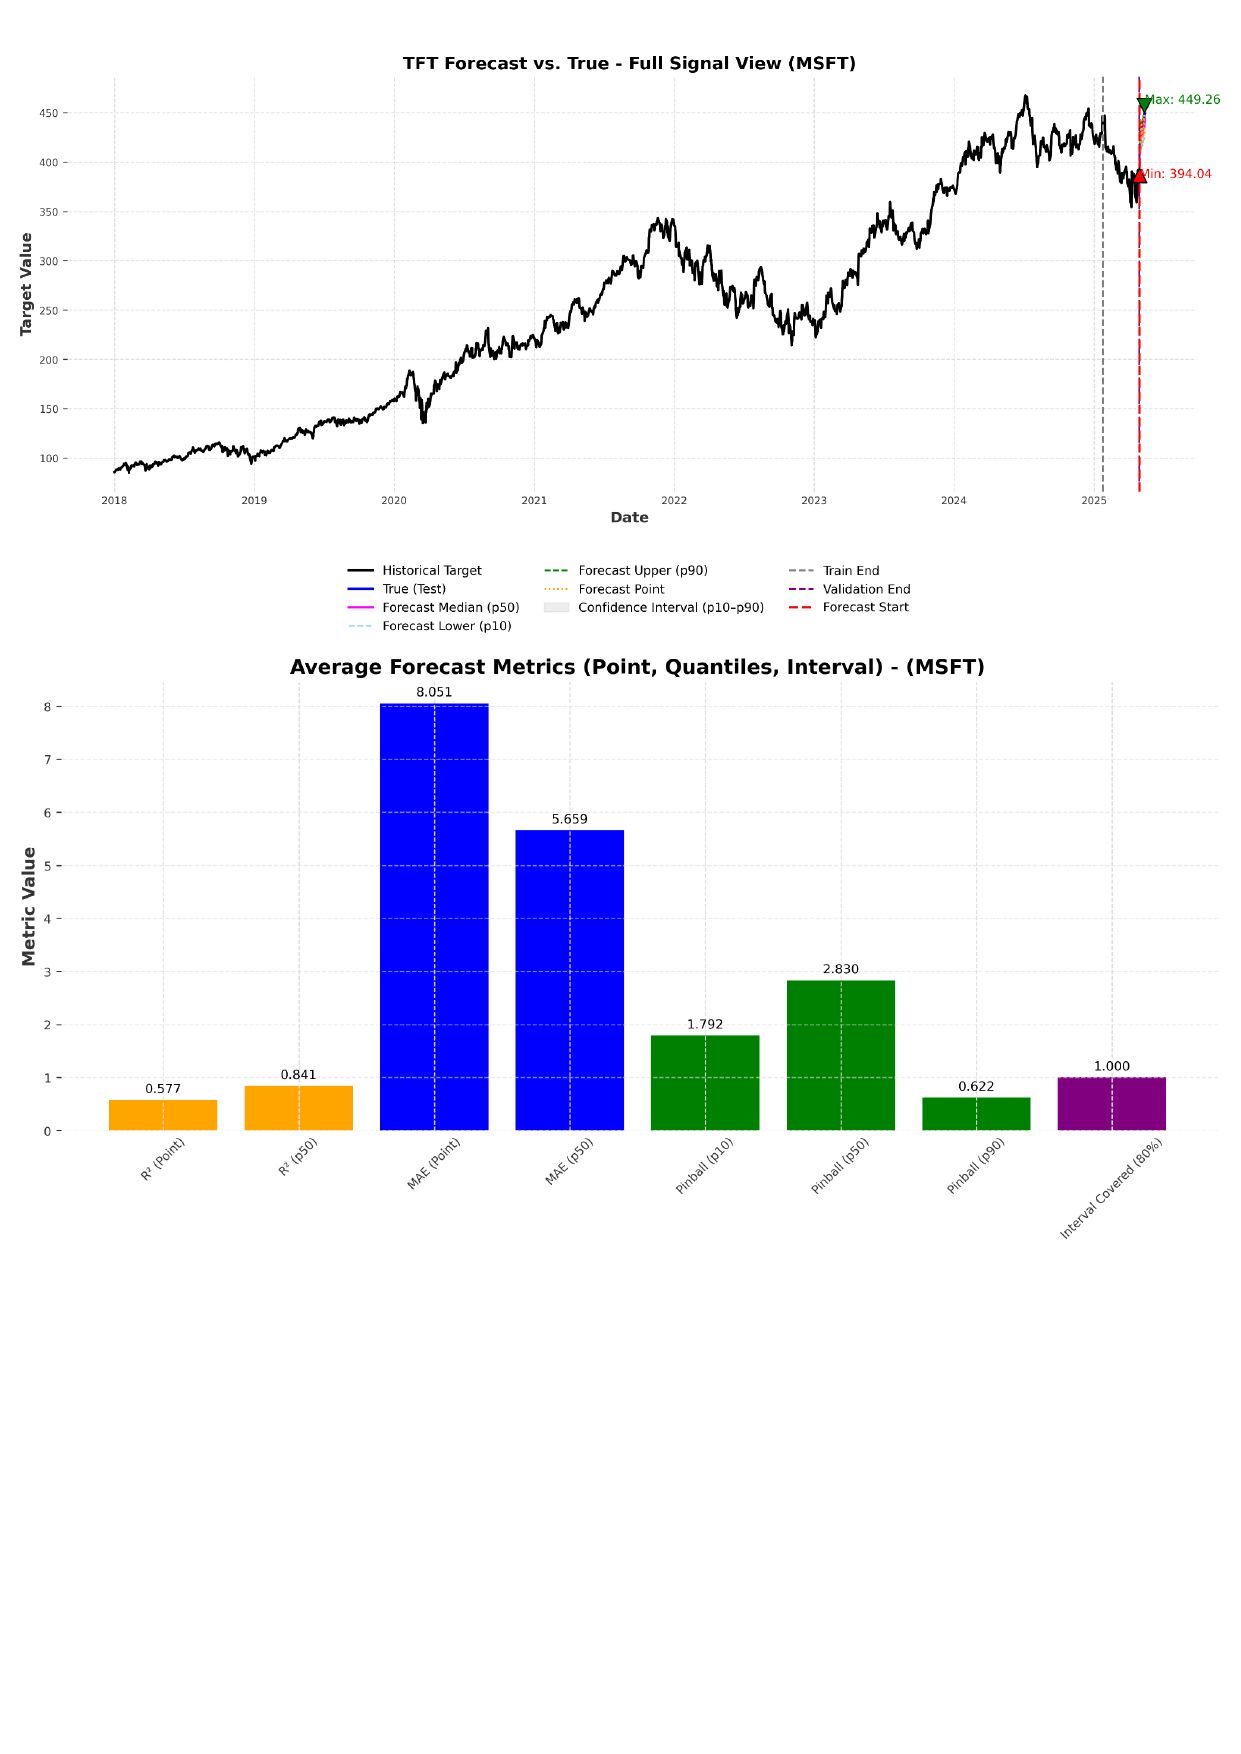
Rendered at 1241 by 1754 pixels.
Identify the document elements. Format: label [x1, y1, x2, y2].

picture [11, 648, 1229, 1251]
picture [11, 47, 1229, 646]
